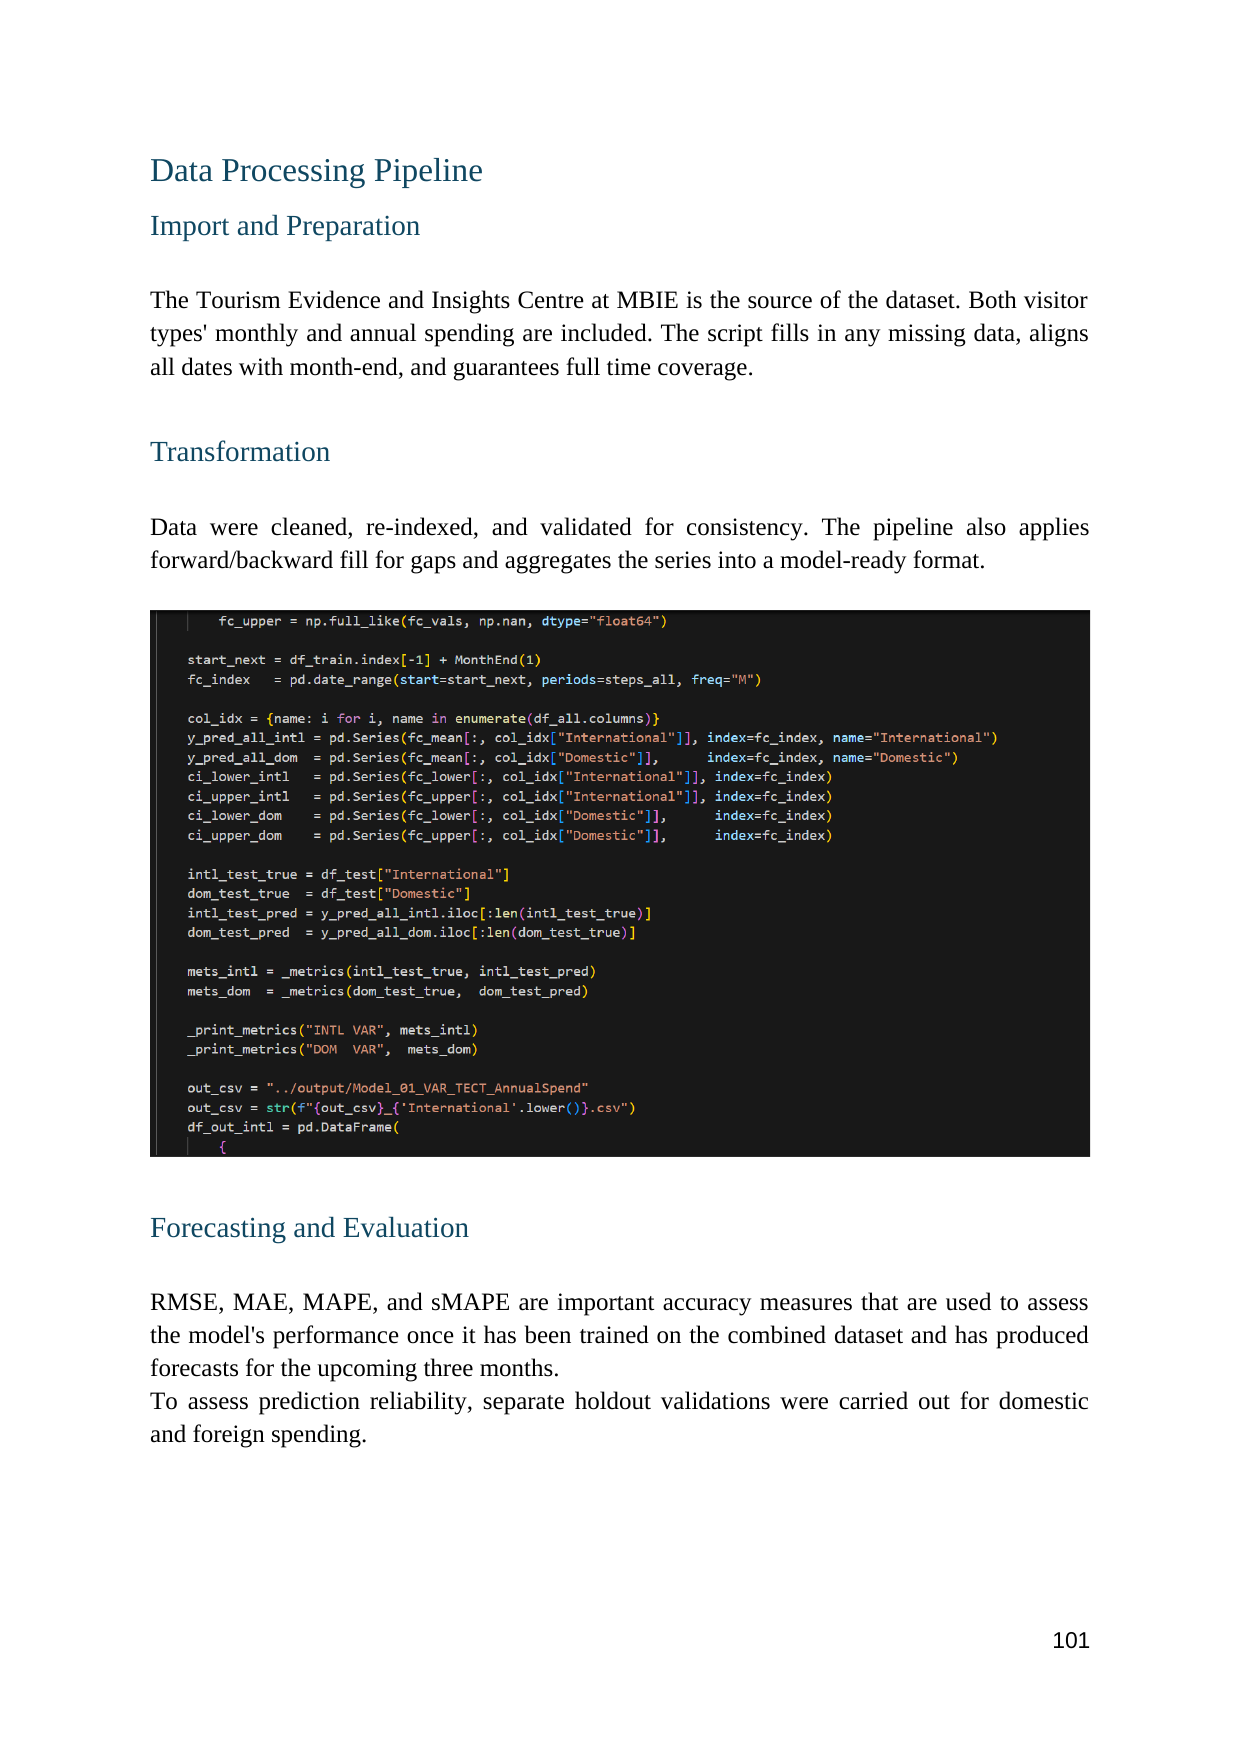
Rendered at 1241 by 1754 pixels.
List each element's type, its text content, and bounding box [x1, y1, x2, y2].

picture [150, 610, 1091, 1157]
subtitle Import and Preparation [150, 208, 1090, 242]
subtitle Data Processing Pipeline [150, 150, 1090, 188]
text RMSE, MAE, MAPE, and sMAPE are important accuracy measures that are used to assess the model's performance once it has been trained on the combined dataset and has produced forecasts for the upcoming three months. [150, 1287, 1090, 1382]
text To assess prediction reliability, separate holdout validations were carried out for domestic and foreign spending. [150, 1386, 1090, 1448]
subtitle Transformation [150, 434, 1090, 468]
text The Tourism Evidence and Insights Centre at MBIE is the source of the dataset. Both visitor types' monthly and annual spending are included. The script fills in any missing data, aligns all dates with month-end, and guarantees full time coverage. [150, 286, 1090, 380]
subtitle Forecasting and Evaluation [150, 1210, 1090, 1243]
text Data were cleaned, re-indexed, and validated for consistency. The pipeline also applies forward/backward fill for gaps and aggregates the series into a model-ready format. [150, 512, 1090, 573]
